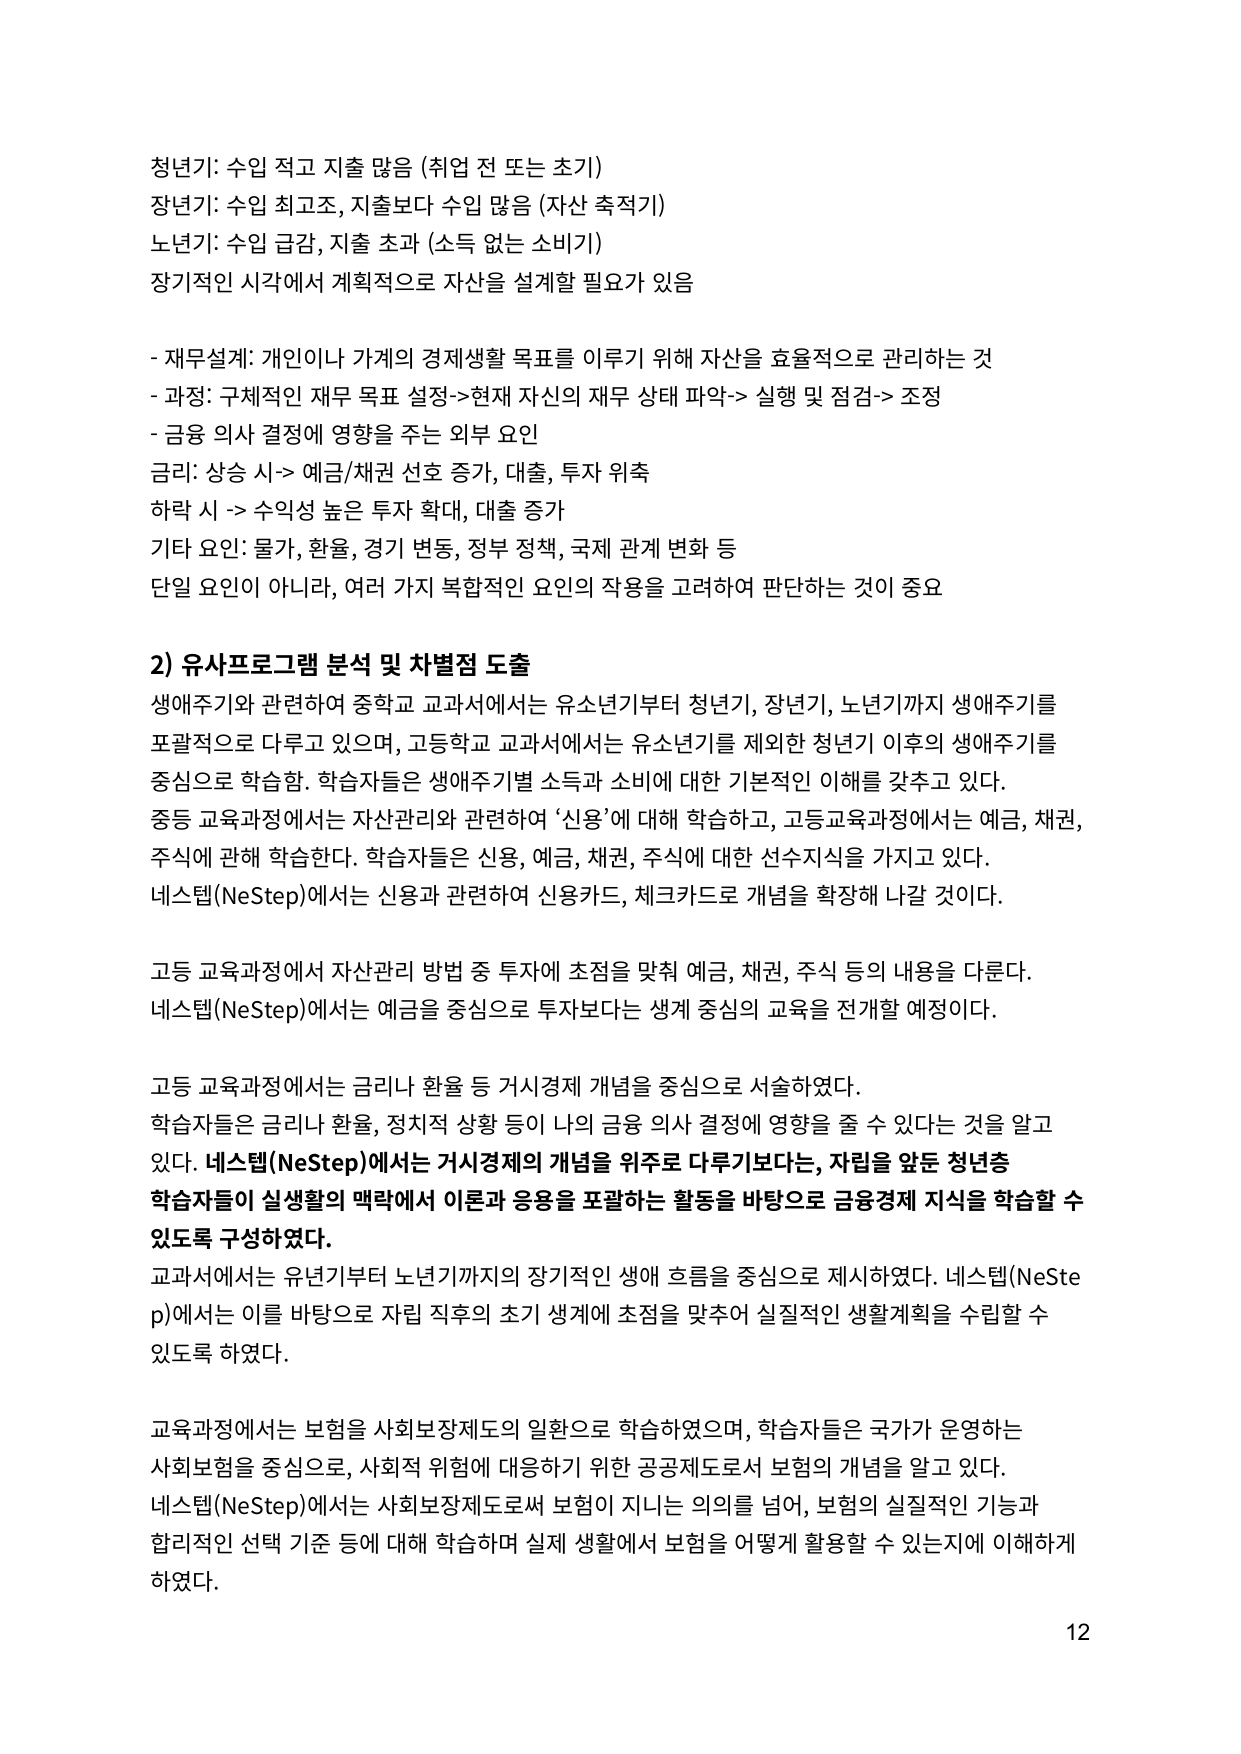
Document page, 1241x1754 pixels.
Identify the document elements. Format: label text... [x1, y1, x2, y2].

text 네스텝(NeStep)에서는 사회보장제도로써 보험이 지니는 의의를 넘어, 보험의 실질적인 기능과 합리적인 선택 기준 등에 대해 학습하며 실제 생활에서 보험을 어떻게 활용할 수 있는지에 이해하게 하였다. [150, 1488, 1090, 1597]
text - 금융 의사 결정에 영향을 주는 외부 요인 [150, 417, 1090, 450]
text 하락 시 -> 수익성 높은 투자 확대, 대출 증가 [150, 493, 1090, 526]
text 장기적인 시각에서 계획적으로 자산을 설계할 필요가 있음 [150, 264, 1090, 298]
text 교육과정에서는 보험을 사회보장제도의 일환으로 학습하였으며, 학습자들은 국가가 운영하는 사회보험을 중심으로, 사회적 위험에 대응하기 위한 공공제도로서 보험의 개념을 알고 있다. [150, 1412, 1090, 1483]
text - 재무설계: 개인이나 가계의 경제생활 목표를 이루기 위해 자산을 효율적으로 관리하는 것 [150, 341, 1090, 374]
text - 과정: 구체적인 재무 목표 설정->현재 자신의 재무 상태 파악-> 실행 및 점검-> 조정 [150, 379, 1090, 412]
text 2) 유사프로그램 분석 및 차별점 도출 [150, 646, 1090, 682]
text 교과서에서는 유년기부터 노년기까지의 장기적인 생애 흐름을 중심으로 제시하였다. 네스텝(NeStep)에서는 이를 바탕으로 자립 직후의 초기 생계에 초점을 맞추어 실질적인 생활계획을 수립할 수 있도록 하였다. [150, 1259, 1090, 1369]
text 청년기: 수입 적고 지출 많음 (취업 전 또는 초기) [150, 150, 1090, 183]
text 고등 교육과정에서는 금리나 환율 등 거시경제 개념을 중심으로 서술하였다. [150, 1068, 1090, 1102]
text 생애주기와 관련하여 중학교 교과서에서는 유소년기부터 청년기, 장년기, 노년기까지 생애주기를 포괄적으로 다루고 있으며, 고등학교 교과서에서는 유소년기를 제외한 청년기 이후의 생애주기를 중심으로 학습함. 학습자들은 생애주기별 소득과 소비에 대한 기본적인 이해를 갖추고 있다. [150, 687, 1090, 797]
text 중등 교육과정에서는 자산관리와 관련하여 ‘신용’에 대해 학습하고, 고등교육과정에서는 예금, 채권, 주식에 관해 학습한다. 학습자들은 신용, 예금, 채권, 주식에 대한 선수지식을 가지고 있다. [150, 802, 1090, 873]
text 노년기: 수입 급감, 지출 초과 (소득 없는 소비기) [150, 226, 1090, 259]
text 기타 요인: 물가, 환율, 경기 변동, 정부 정책, 국제 관계 변화 등 [150, 531, 1090, 564]
text 금리: 상승 시-> 예금/채권 선호 증가, 대출, 투자 위축 [150, 455, 1090, 488]
text 단일 요인이 아니라, 여러 가지 복합적인 요인의 작용을 고려하여 판단하는 것이 중요 [150, 569, 1090, 603]
text 장년기: 수입 최고조, 지출보다 수입 많음 (자산 축적기) [150, 188, 1090, 221]
text 학습자들은 금리나 환율, 정치적 상황 등이 나의 금융 의사 결정에 영향을 줄 수 있다는 것을 알고 있다. 네스텝(NeStep)에서는 거시경제의 개념을 위주로 다루기보다는, 자립을 앞둔 청년층 학습자들이 실생활의 맥락에서 이론과 응용을 포괄하는 활동을 바탕으로 금융경제 지식을 학습할 수 있도록 구성하였다. [150, 1107, 1090, 1254]
text 네스텝(NeStep)에서는 신용과 관련하여 신용카드, 체크카드로 개념을 확장해 나갈 것이다. [150, 878, 1090, 911]
text 고등 교육과정에서 자산관리 방법 중 투자에 초점을 맞춰 예금, 채권, 주식 등의 내용을 다룬다. 네스텝(NeStep)에서는 예금을 중심으로 투자보다는 생계 중심의 교육을 전개할 예정이다. [150, 954, 1090, 1026]
